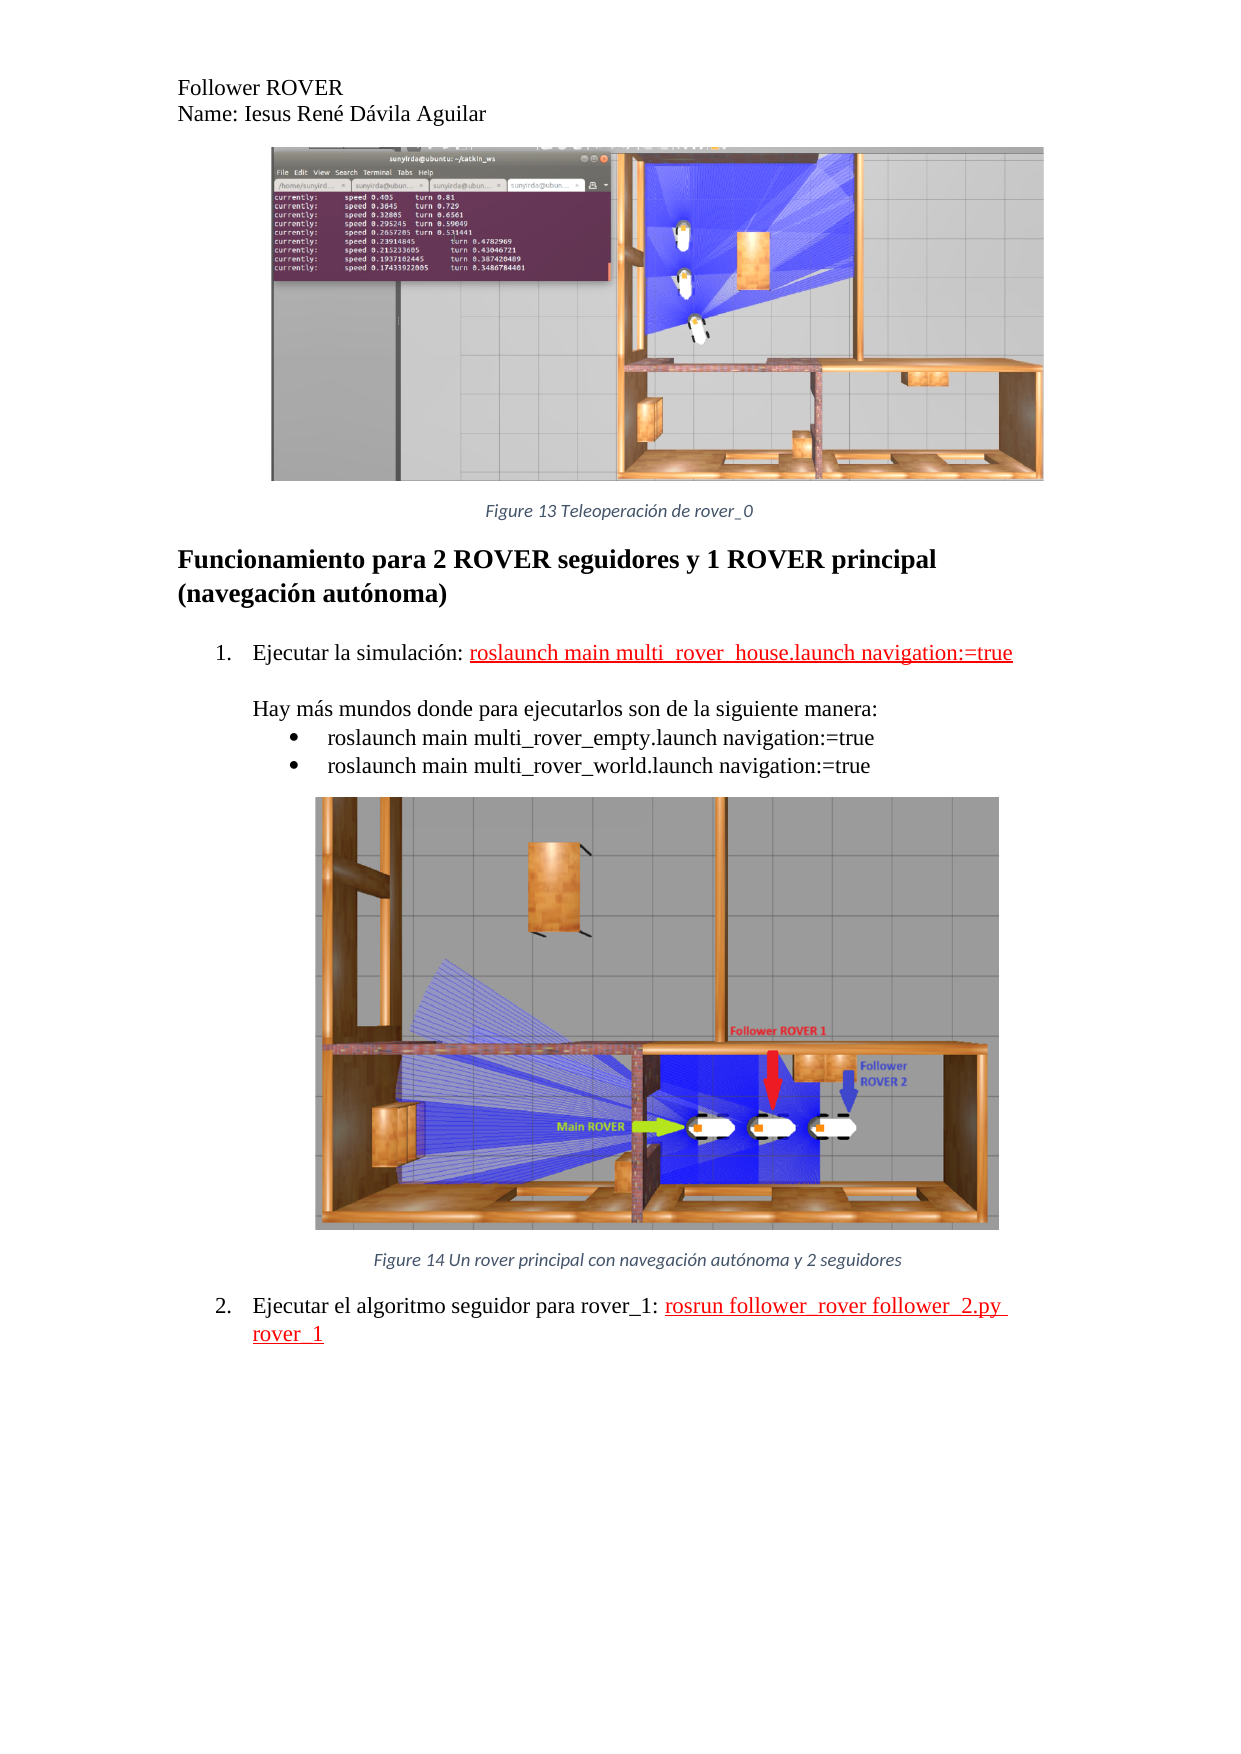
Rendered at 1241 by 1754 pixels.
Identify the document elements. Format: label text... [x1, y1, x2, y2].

text Figure 13 Teleoperación de rover_0 [177, 499, 1063, 522]
list roslaunch main multi_rover_empty.launch navigation:=true [290, 724, 1063, 750]
picture [315, 797, 999, 1230]
picture [271, 147, 1044, 481]
text Figure 14 Un rover principal con navegación autónoma y 2 seguidores [177, 1248, 1063, 1271]
list roslaunch main multi_rover_world.launch navigation:=true [290, 752, 1063, 779]
list Ejecutar la simulación: roslaunch main multi_rover_house.launch navigation:=true [215, 639, 1063, 665]
subtitle Funcionamiento para 2 ROVER seguidores y 1 ROVER principal (navegación autónoma) [177, 543, 1063, 608]
list Ejecutar el algoritmo seguidor para rover_1: rosrun follower_rover follower_2.py rover_1 [215, 1292, 1063, 1347]
list Hay más mundos donde para ejecutarlos son de la siguiente manera: [252, 696, 1063, 722]
